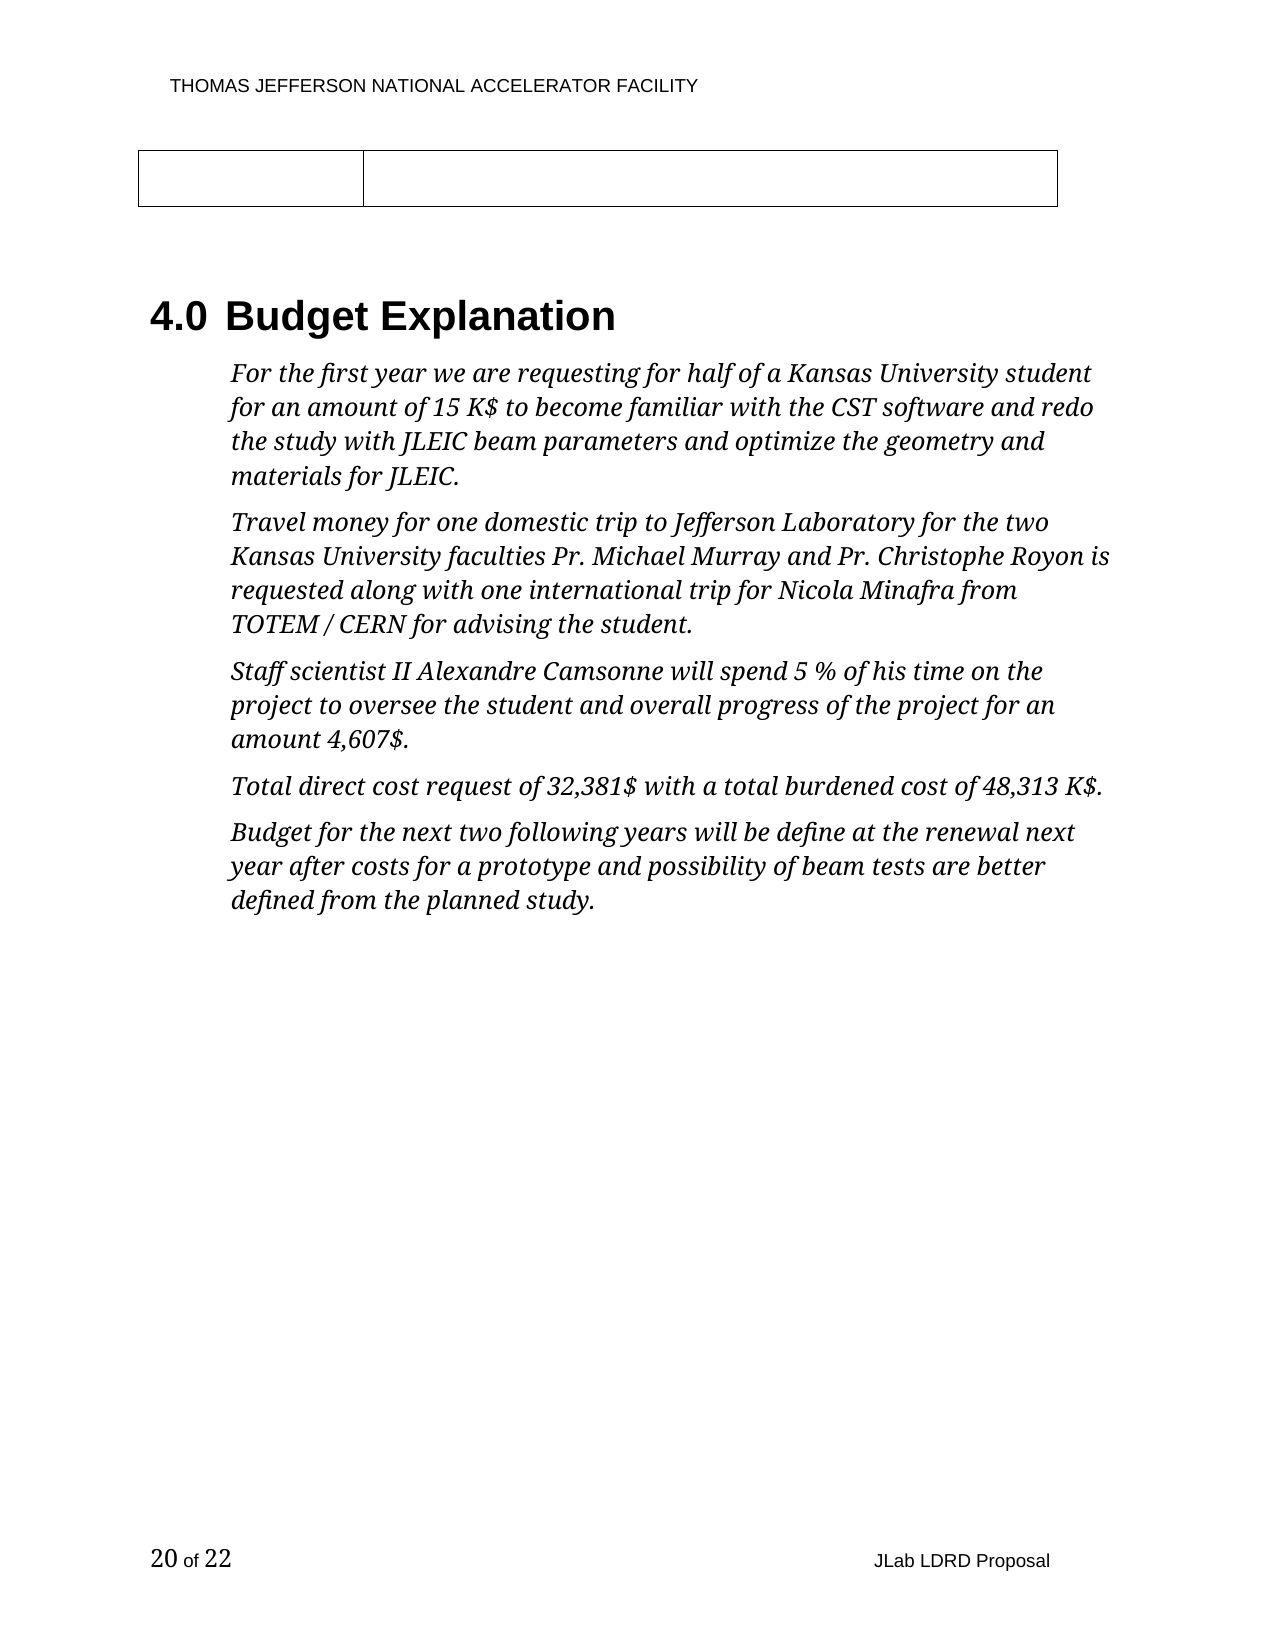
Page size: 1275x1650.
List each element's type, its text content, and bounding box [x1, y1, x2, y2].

text Total direct cost request of 32,381$ with a total burdened cost of 48,313 K$. [231, 768, 1125, 802]
text Staff scientist II Alexandre Camsonne will spend 5 % of his time on the project to oversee the student and overall progress of the project for an amount 4,607$. [231, 653, 1125, 756]
text For the first year we are requesting for half of a Kansas University student for an amount of 15 K$ to become familiar with the CST software and redo the study with JLEIC beam parameters and optimize the geometry and materials for JLEIC. [231, 356, 1125, 492]
table_cell [139, 151, 363, 206]
table_cell [364, 151, 1057, 206]
text Budget for the next two following years will be define at the renewal next year after costs for a prototype and possibility of beam tests are better defined from the planned study. [231, 815, 1125, 917]
text Travel money for one domestic trip to Jefferson Laboratory for the two Kansas University faculties Pr. Michael Murray and Pr. Christophe Royon is requested along with one international trip for Nicola Minafra from TOTEM / CERN for advising the student. [231, 505, 1125, 641]
subtitle Budget Explanation [150, 291, 1125, 339]
